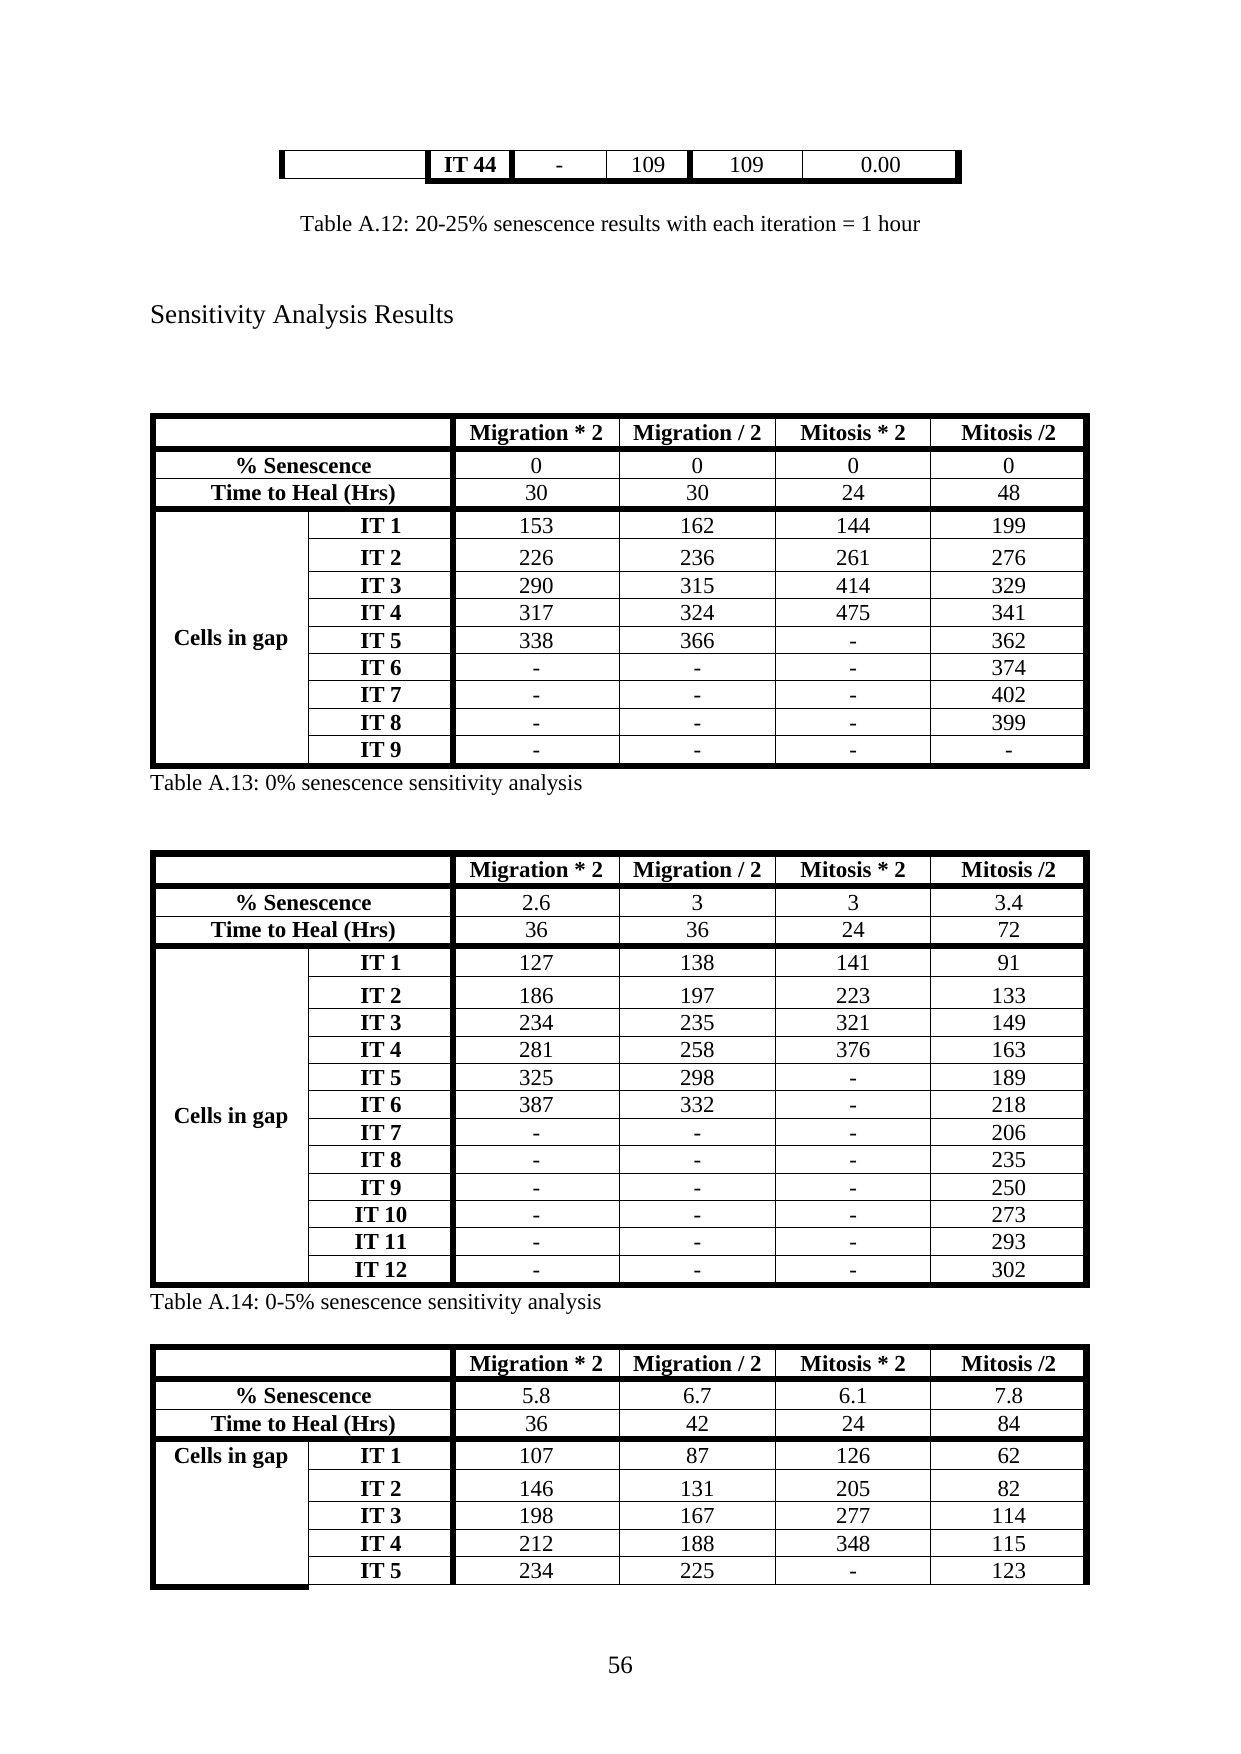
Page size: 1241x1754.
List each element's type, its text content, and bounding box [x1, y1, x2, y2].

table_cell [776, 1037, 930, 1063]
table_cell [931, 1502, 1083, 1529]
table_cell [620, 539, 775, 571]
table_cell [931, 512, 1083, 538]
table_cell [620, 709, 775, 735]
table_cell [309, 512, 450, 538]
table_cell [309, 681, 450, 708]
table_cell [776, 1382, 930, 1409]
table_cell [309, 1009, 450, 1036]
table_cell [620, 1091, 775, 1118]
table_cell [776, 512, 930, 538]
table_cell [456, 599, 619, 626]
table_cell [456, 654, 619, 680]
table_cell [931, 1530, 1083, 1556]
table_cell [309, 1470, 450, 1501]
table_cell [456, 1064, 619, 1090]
text Table A.12: 20-25% senescence results with each iteration = 1 hour [150, 184, 1090, 236]
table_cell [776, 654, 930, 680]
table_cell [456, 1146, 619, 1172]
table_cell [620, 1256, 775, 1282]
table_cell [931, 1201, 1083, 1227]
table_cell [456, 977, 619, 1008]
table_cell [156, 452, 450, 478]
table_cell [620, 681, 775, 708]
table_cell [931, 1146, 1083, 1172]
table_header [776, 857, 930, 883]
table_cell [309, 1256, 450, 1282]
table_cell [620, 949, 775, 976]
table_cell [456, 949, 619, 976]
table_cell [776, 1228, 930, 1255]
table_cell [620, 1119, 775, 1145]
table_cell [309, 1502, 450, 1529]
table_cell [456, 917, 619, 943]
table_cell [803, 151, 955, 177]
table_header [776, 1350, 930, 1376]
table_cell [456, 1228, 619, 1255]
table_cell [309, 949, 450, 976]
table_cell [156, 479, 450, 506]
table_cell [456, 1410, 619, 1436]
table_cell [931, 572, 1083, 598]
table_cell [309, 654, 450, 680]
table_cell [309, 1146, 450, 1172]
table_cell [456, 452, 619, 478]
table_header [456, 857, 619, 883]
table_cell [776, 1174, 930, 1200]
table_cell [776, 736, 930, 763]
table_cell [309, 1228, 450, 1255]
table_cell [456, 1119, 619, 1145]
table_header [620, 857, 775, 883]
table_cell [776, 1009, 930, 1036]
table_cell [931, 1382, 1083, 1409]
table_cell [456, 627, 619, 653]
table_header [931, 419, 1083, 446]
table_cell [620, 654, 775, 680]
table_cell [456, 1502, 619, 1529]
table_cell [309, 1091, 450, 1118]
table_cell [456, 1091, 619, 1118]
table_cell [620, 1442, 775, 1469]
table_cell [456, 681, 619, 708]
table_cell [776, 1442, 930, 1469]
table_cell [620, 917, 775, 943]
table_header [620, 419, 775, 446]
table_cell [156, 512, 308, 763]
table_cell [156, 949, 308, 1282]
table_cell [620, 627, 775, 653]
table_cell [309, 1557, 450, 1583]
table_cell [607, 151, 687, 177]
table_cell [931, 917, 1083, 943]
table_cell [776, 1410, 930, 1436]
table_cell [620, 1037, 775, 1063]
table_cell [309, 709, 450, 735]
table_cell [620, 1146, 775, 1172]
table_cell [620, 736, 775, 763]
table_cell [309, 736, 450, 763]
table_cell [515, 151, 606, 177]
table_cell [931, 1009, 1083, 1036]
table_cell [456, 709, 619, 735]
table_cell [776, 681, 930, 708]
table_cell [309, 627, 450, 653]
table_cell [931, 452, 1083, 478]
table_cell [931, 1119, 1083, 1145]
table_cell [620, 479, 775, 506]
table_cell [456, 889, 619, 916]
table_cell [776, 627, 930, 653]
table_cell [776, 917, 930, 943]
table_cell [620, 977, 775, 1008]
subtitle Sensitivity Analysis Results [150, 298, 1090, 329]
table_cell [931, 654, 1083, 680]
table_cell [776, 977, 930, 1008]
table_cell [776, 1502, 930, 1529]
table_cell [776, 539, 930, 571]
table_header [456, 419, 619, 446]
text Table A.13: 0% senescence sensitivity analysis [150, 769, 1090, 824]
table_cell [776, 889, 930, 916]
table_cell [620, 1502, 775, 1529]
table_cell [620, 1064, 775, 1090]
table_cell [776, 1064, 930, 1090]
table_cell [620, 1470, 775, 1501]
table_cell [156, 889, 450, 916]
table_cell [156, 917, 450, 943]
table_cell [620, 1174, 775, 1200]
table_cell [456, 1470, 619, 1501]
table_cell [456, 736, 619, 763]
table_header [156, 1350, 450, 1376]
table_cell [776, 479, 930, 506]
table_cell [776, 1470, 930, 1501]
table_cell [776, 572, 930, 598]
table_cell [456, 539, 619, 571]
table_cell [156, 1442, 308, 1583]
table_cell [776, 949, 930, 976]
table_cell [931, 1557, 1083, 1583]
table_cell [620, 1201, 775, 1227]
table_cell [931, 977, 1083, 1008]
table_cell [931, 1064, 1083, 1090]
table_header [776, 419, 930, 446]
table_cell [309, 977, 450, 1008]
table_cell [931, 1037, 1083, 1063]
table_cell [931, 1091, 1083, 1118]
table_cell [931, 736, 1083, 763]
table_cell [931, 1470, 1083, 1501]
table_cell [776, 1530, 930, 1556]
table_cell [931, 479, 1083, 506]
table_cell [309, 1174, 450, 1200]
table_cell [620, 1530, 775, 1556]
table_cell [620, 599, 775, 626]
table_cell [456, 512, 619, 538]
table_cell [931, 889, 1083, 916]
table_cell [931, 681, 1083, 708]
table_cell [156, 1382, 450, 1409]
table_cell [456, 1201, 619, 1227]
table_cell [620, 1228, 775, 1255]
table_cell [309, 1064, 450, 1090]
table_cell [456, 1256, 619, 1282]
text Table A.14: 0-5% senescence sensitivity analysis [150, 1288, 1090, 1343]
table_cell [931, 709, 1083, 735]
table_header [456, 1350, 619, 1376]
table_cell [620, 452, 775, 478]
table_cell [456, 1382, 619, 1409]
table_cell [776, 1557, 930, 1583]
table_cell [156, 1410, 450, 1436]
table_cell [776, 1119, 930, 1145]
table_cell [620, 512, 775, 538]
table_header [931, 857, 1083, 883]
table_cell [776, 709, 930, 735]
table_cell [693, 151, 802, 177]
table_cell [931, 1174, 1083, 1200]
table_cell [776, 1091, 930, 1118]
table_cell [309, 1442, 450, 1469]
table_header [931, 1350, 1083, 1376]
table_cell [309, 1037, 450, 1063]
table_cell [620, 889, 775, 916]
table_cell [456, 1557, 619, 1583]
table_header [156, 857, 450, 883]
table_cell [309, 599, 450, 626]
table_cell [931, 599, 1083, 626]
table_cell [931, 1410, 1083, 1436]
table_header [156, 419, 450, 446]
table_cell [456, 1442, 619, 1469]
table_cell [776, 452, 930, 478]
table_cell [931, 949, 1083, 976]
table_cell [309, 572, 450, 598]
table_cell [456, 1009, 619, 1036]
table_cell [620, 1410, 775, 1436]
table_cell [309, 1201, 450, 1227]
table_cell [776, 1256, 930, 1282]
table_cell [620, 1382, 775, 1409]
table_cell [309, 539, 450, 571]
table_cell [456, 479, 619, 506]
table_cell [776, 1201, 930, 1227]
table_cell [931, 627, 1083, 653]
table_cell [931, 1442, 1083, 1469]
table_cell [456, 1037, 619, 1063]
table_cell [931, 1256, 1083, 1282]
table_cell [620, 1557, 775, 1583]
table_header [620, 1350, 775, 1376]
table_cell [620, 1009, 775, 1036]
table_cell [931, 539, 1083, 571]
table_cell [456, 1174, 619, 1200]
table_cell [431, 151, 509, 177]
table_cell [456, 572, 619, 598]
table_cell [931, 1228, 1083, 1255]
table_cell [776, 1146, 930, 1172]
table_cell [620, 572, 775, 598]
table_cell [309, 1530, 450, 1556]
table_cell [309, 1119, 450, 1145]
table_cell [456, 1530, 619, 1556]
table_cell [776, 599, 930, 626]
